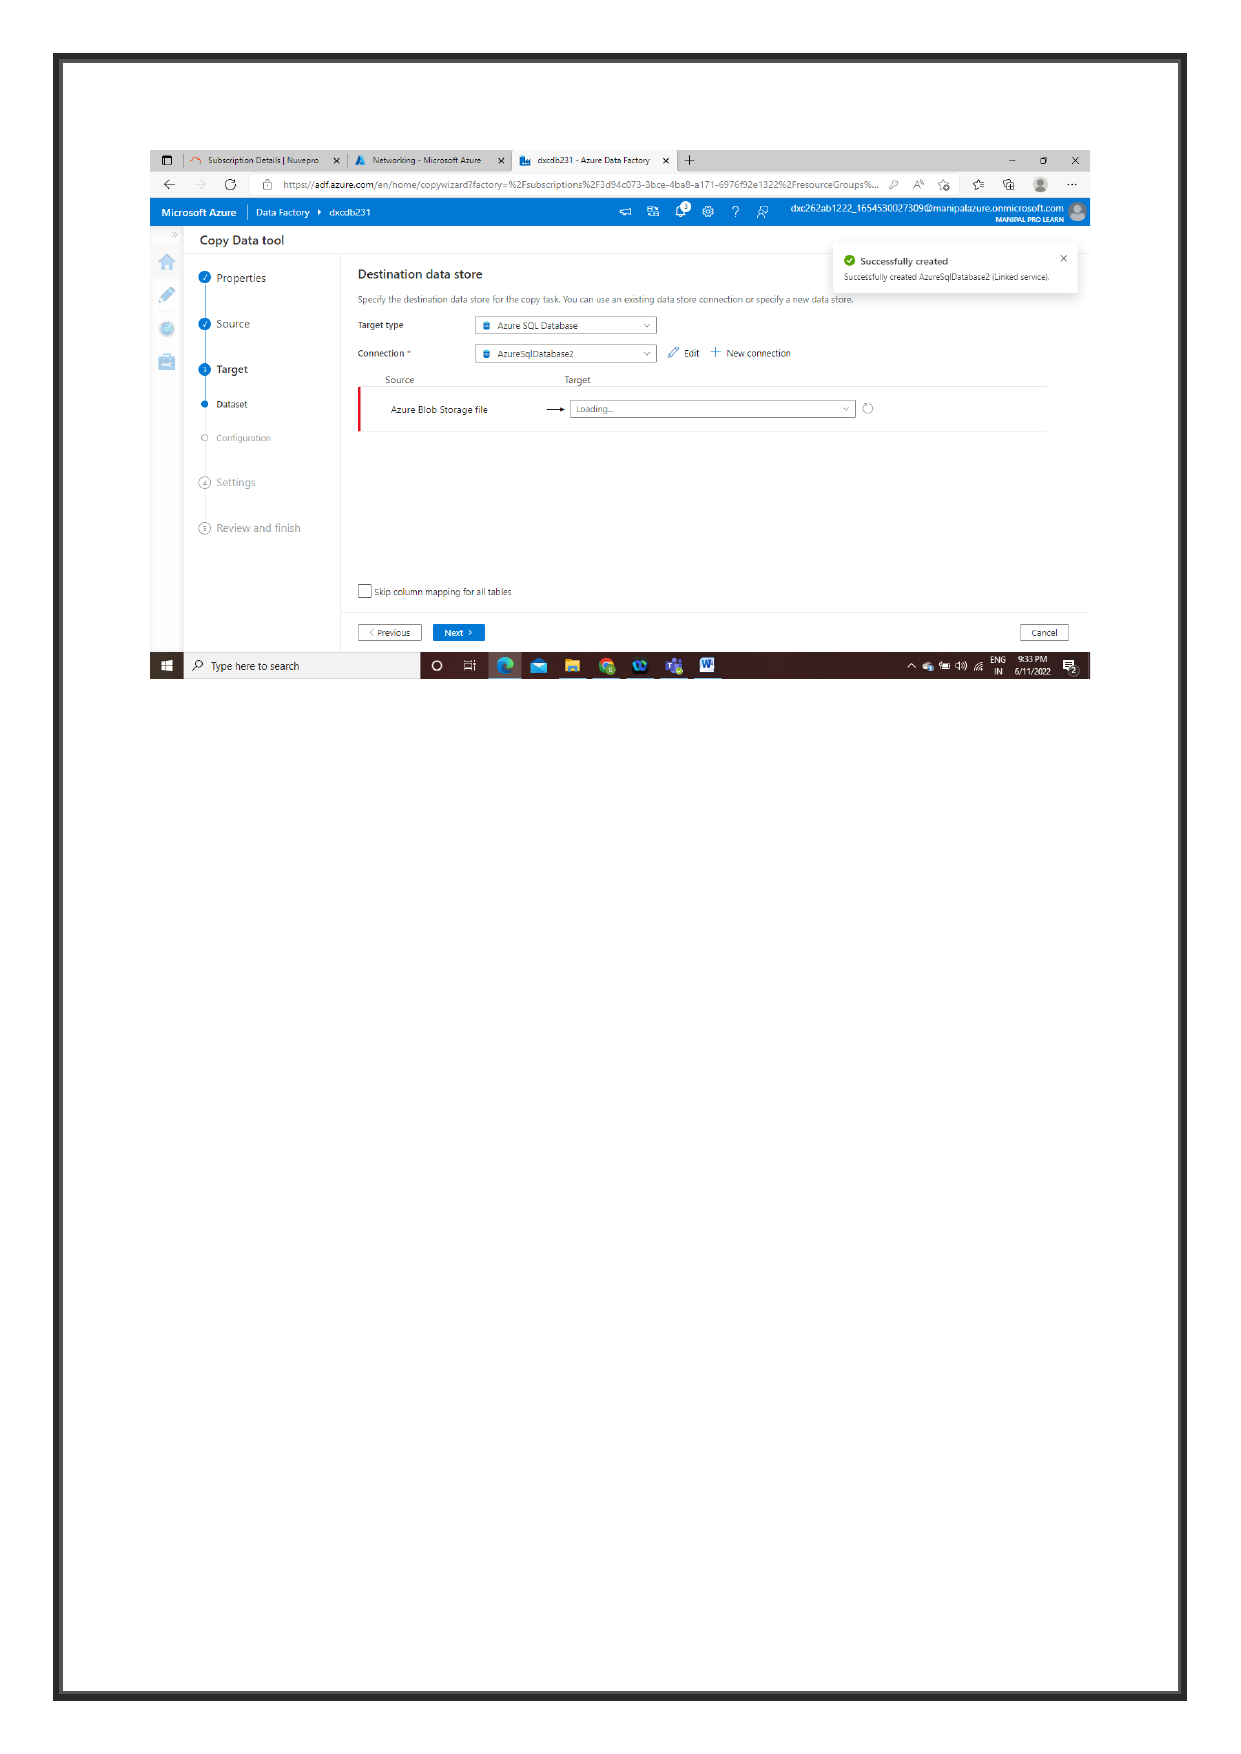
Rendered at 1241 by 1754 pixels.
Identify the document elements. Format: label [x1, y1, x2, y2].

picture [150, 150, 1091, 679]
